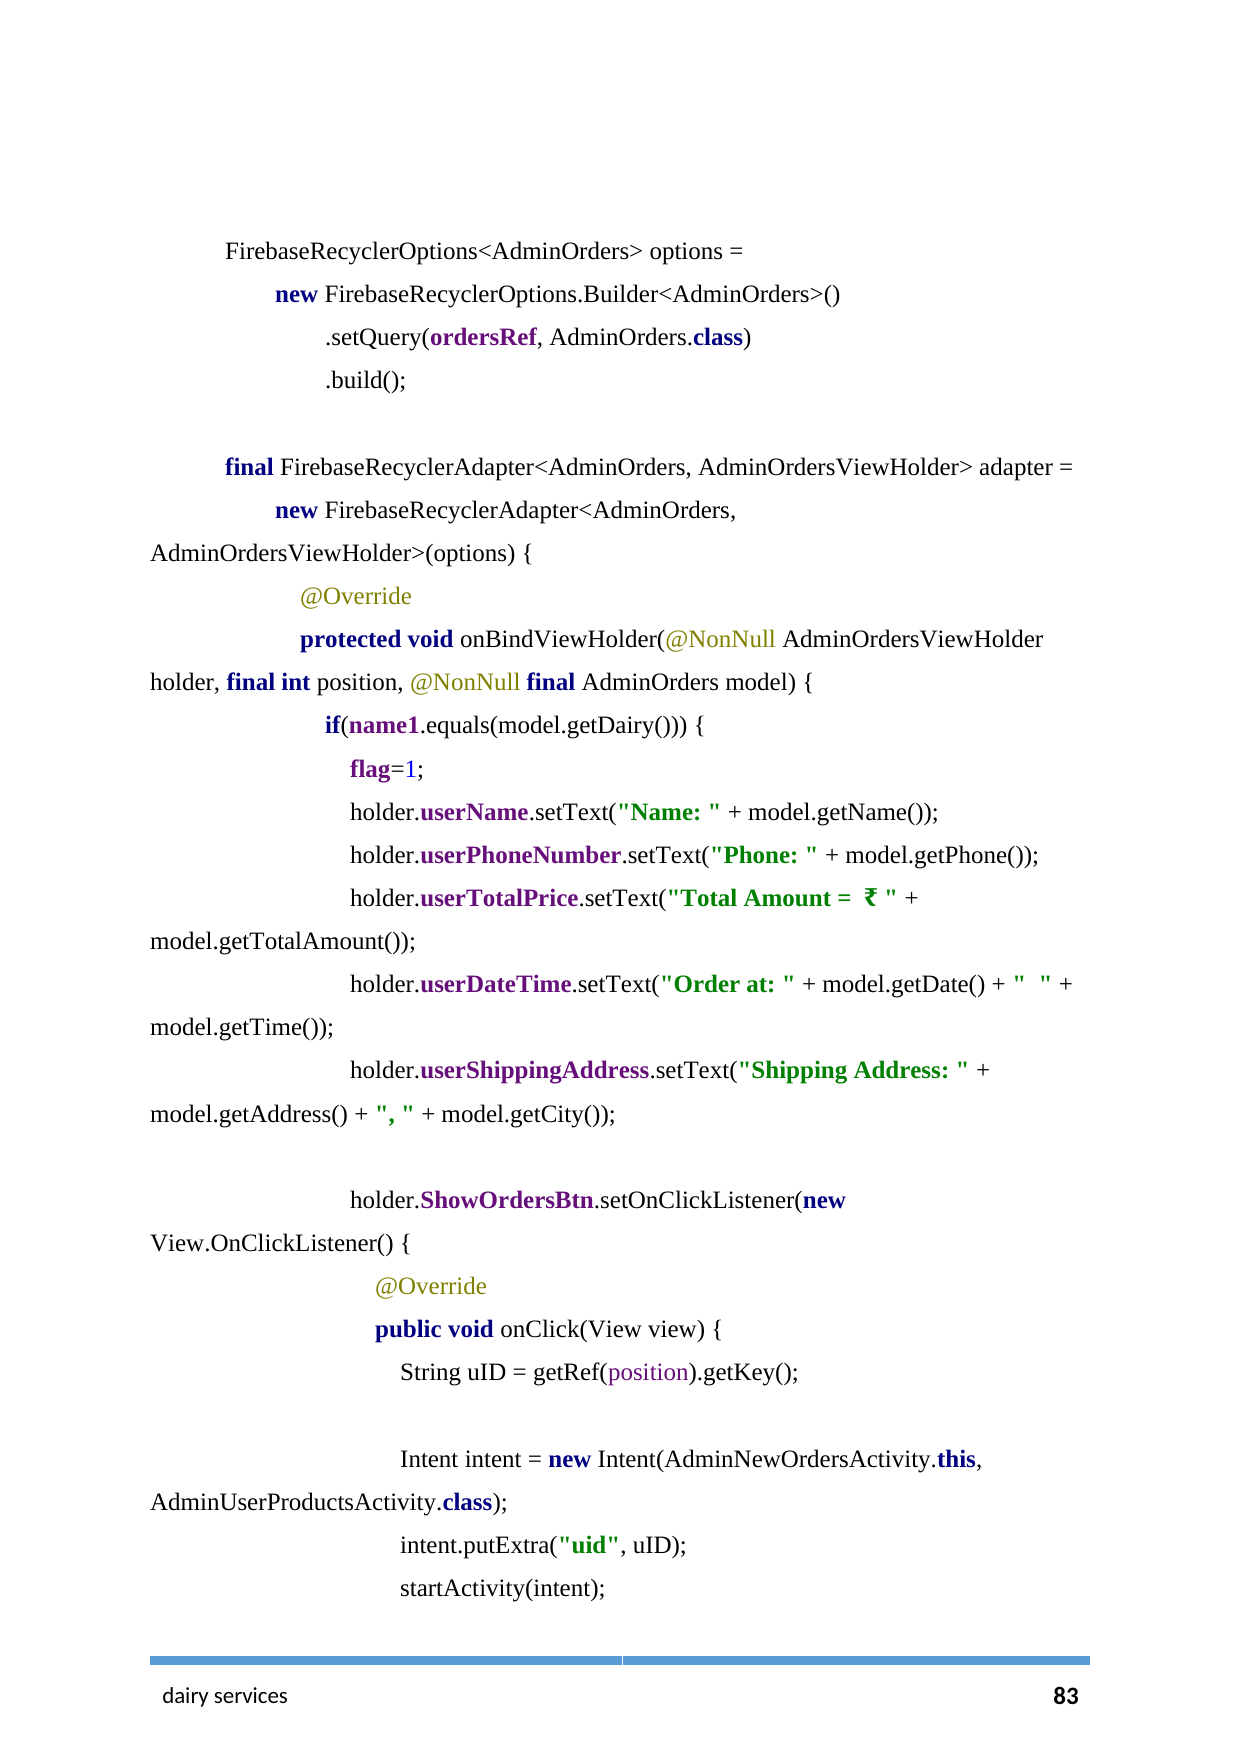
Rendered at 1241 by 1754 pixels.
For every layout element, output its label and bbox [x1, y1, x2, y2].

text [150, 150, 1090, 1602]
